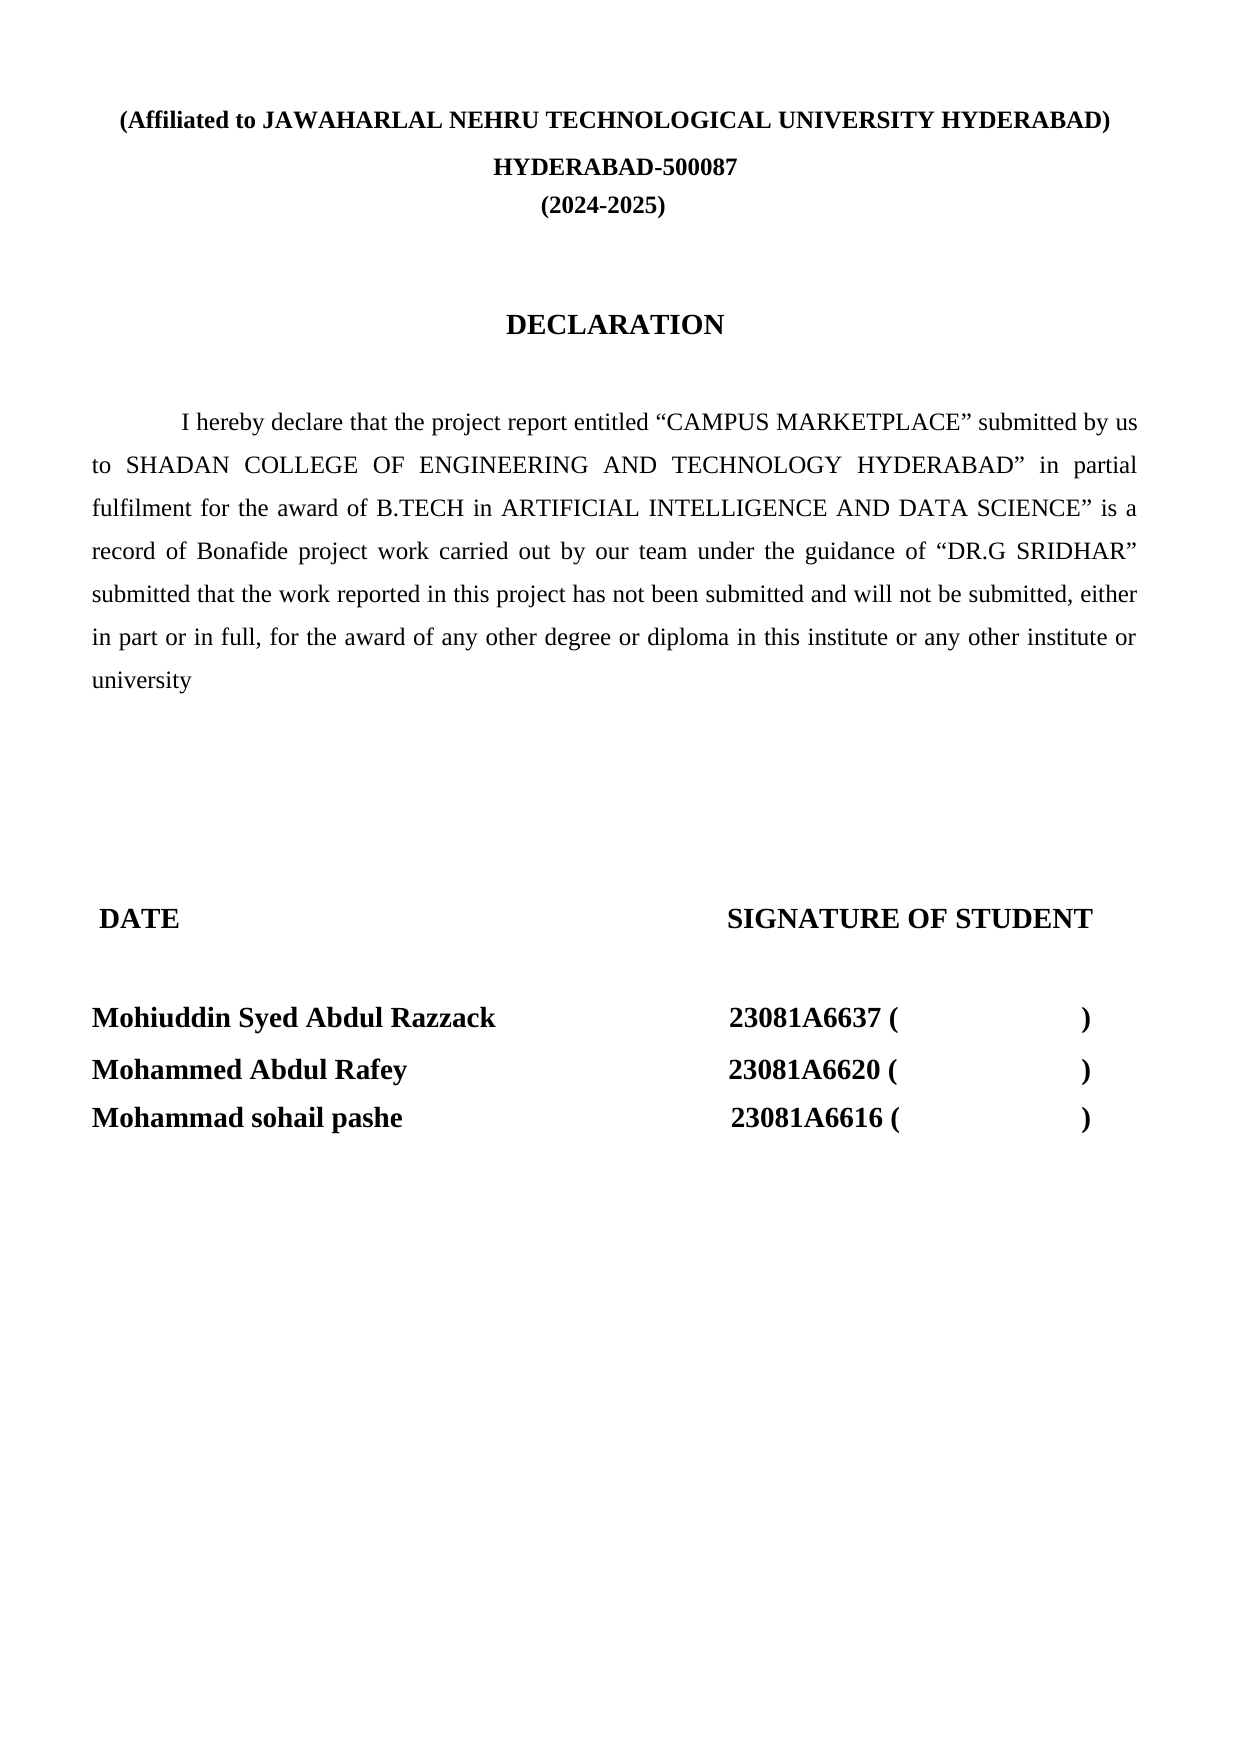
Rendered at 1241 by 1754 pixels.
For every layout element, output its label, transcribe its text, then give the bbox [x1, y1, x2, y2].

text DATE SIGNATURE OF STUDENT [92, 901, 1139, 934]
text Mohammed Abdul Rafey 23081A6620 ( ) [92, 1052, 1139, 1086]
text Mohammad sohail pashe 23081A6616 ( ) [92, 1101, 1139, 1134]
text I hereby declare that the project report entitled “CAMPUS MARKETPLACE” submitted by us to SHADAN COLLEGE OF ENGINEERING AND TECHNOLOGY HYDERABAD” in partial fulfilment for the award of B.TECH in ARTIFICIAL INTELLIGENCE AND DATA SCIENCE” is a record of Bonafide project work carried out by our team under the guidance of “DR.G SRIDHAR” submitted that the work reported in this project has not been submitted and will not be submitted, either in part or in full, for the award of any other degree or diploma in this institute or any other institute or university [92, 407, 1139, 694]
text (Affiliated to JAWAHARLAL NEHRU TECHNOLOGICAL UNIVERSITY HYDERABAD) HYDERABAD-500087 [92, 105, 1139, 181]
text DECLARATION [92, 307, 1139, 341]
text Mohiuddin Syed Abdul Razzack 23081A6637 ( ) [92, 1000, 1139, 1034]
